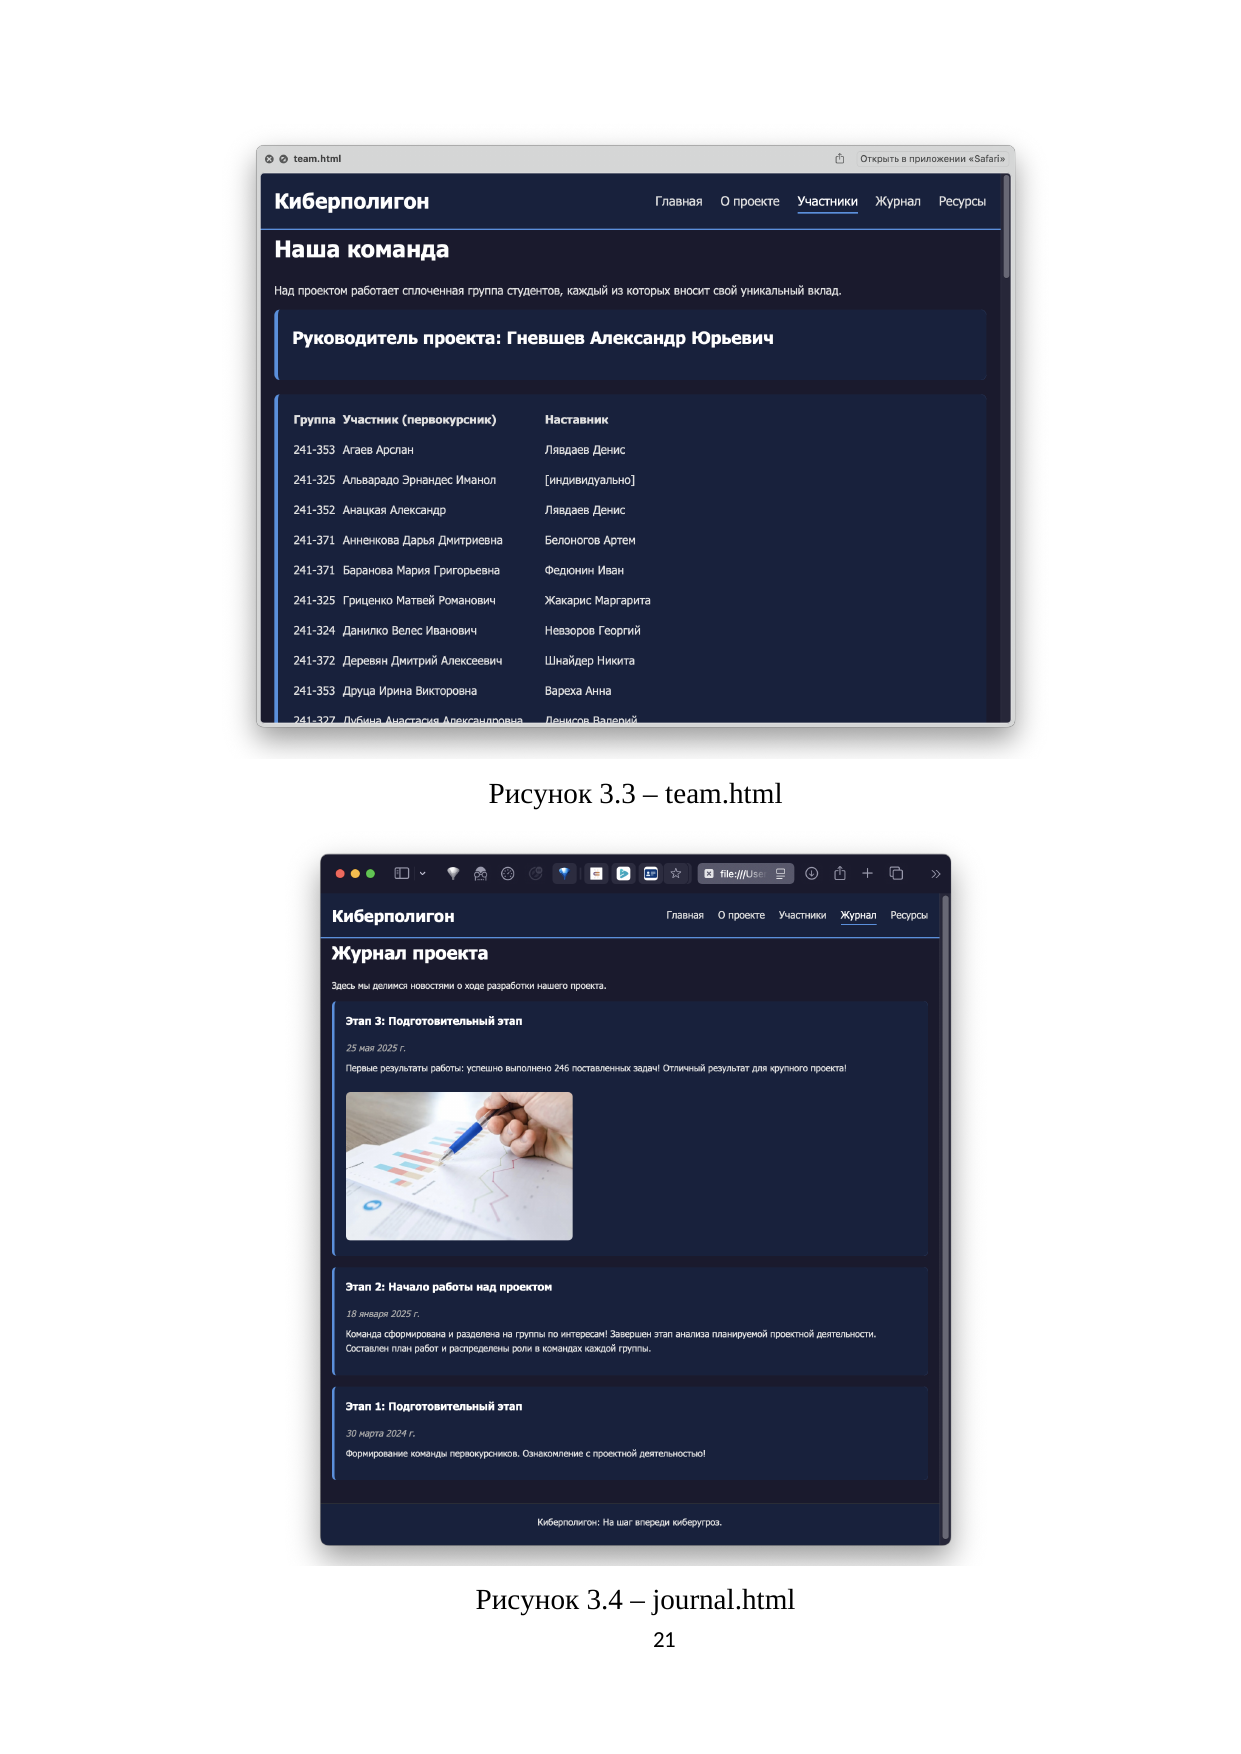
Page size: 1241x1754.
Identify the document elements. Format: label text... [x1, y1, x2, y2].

picture [278, 826, 993, 1566]
text Рисунок 3.4 – journal.html [192, 1582, 1078, 1616]
picture [216, 118, 1055, 759]
